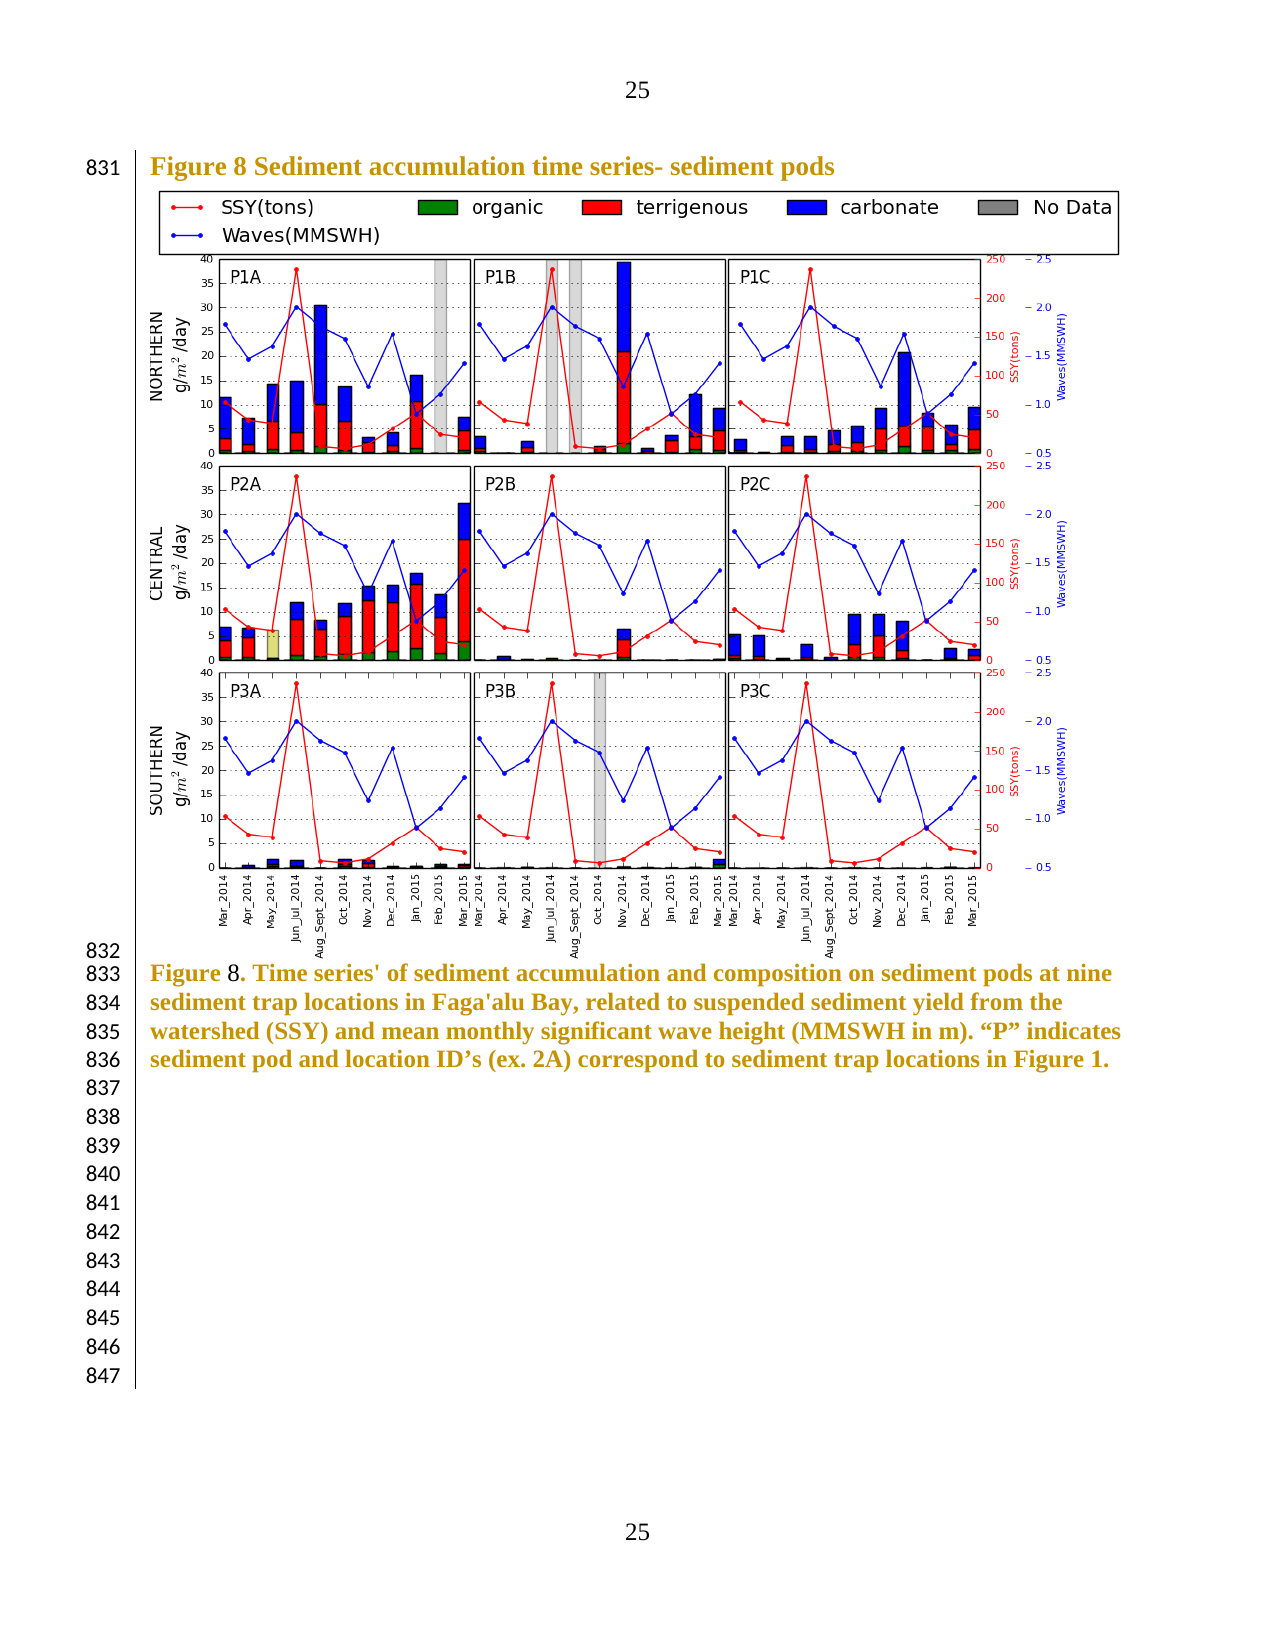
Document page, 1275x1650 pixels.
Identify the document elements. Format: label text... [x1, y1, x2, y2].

subtitle Figure 8 Sediment accumulation time series- sediment pods [150, 150, 1125, 181]
picture [150, 181, 1125, 959]
text Figure 8. Time series' of sediment accumulation and composition on sediment pods at nine sediment trap locations in Faga'alu Bay, related to suspended sediment yield from the watershed (SSY) and mean monthly significant wave height (MMSWH in m). “P” indicates sediment pod and location ID’s (ex. 2A) correspond to sediment trap locations in Figure 1. [150, 959, 1125, 1073]
